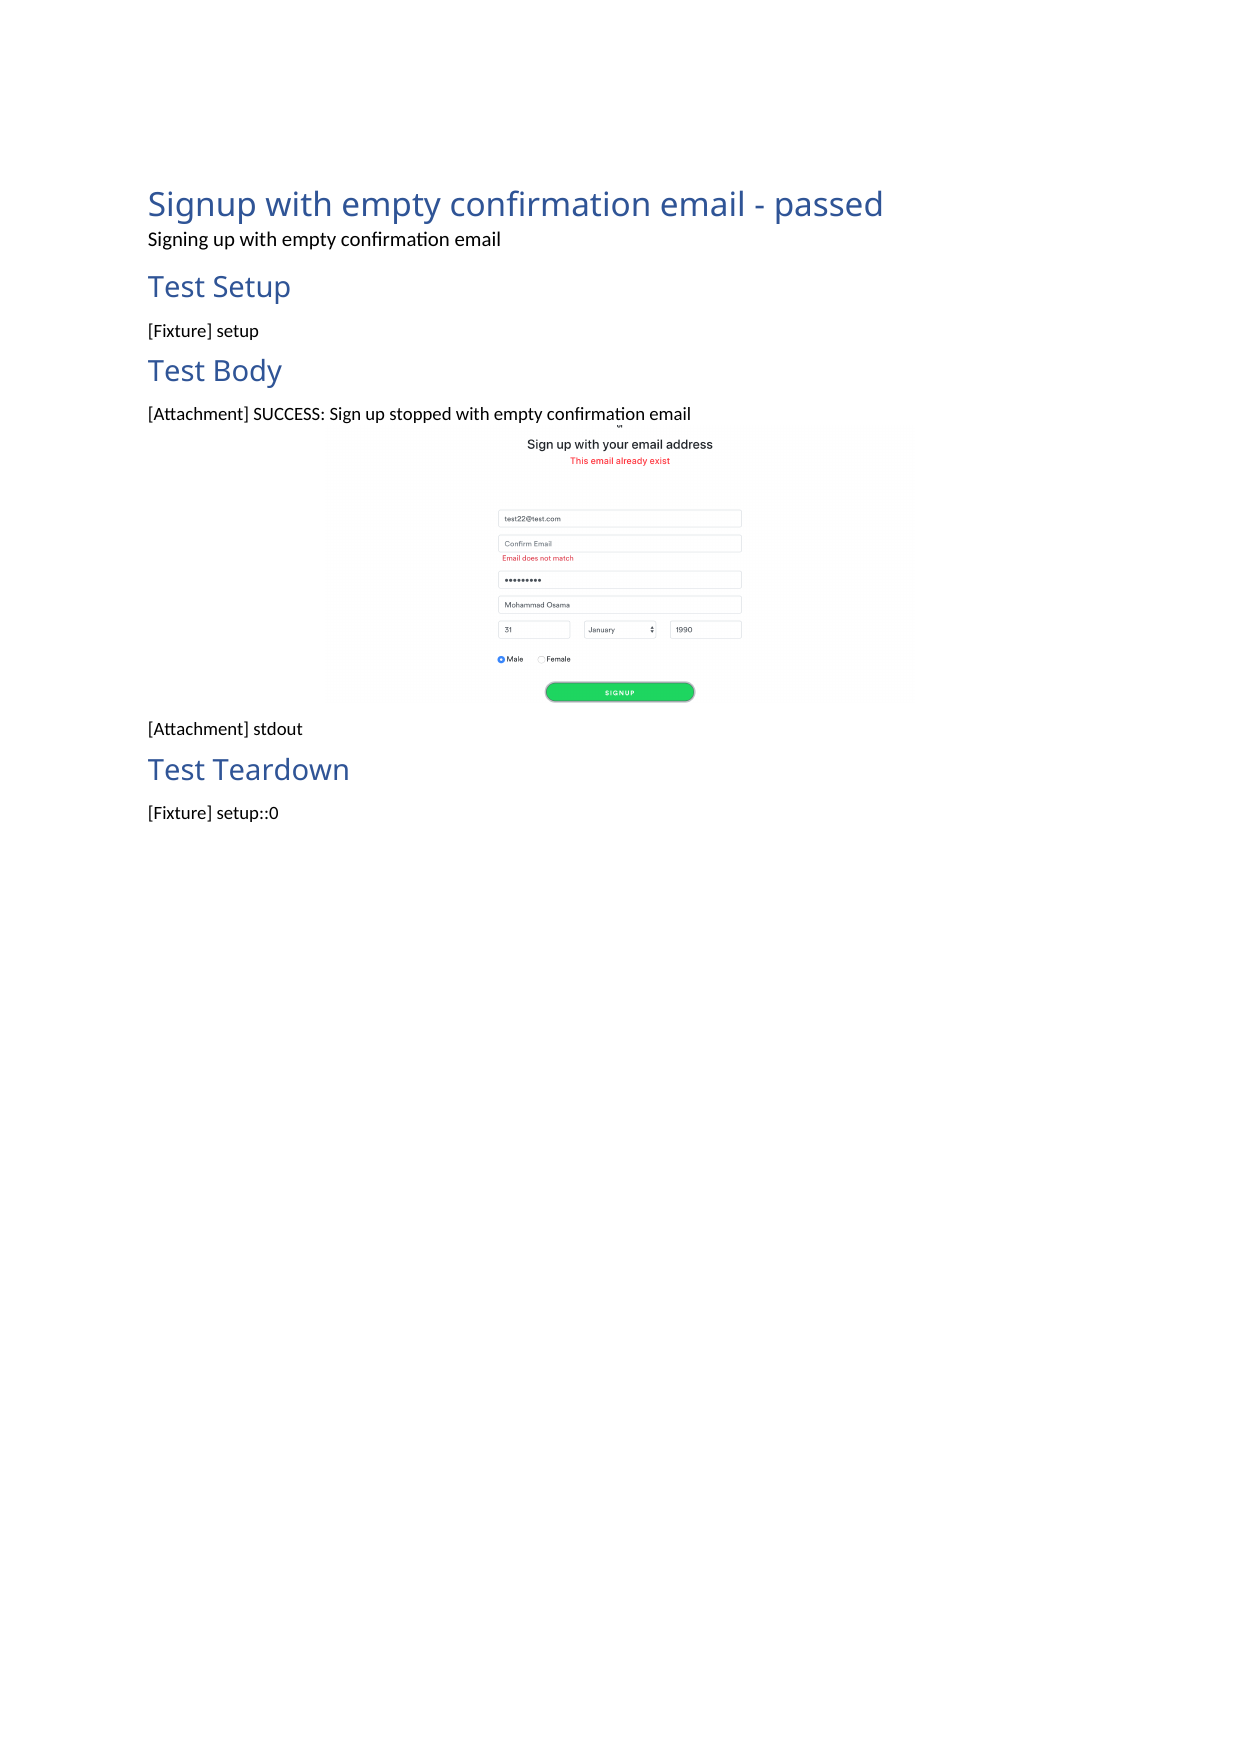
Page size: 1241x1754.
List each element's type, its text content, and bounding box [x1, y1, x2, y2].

text Signing up with empty confirmation email [148, 226, 1093, 252]
picture [325, 425, 916, 703]
subtitle Test Setup [148, 267, 1093, 306]
subtitle Test Body [148, 350, 1093, 390]
text [Fixture] setup::0 [148, 801, 1093, 824]
text [Fixture] setup [148, 319, 1093, 342]
subtitle Test Teardown [148, 749, 1093, 788]
text [Attachment] stdout [148, 718, 1093, 741]
subtitle Signup with empty confirmation email - passed [148, 181, 1093, 226]
text [Attachment] SUCCESS: Sign up stopped with empty confirmation email [148, 402, 1093, 425]
